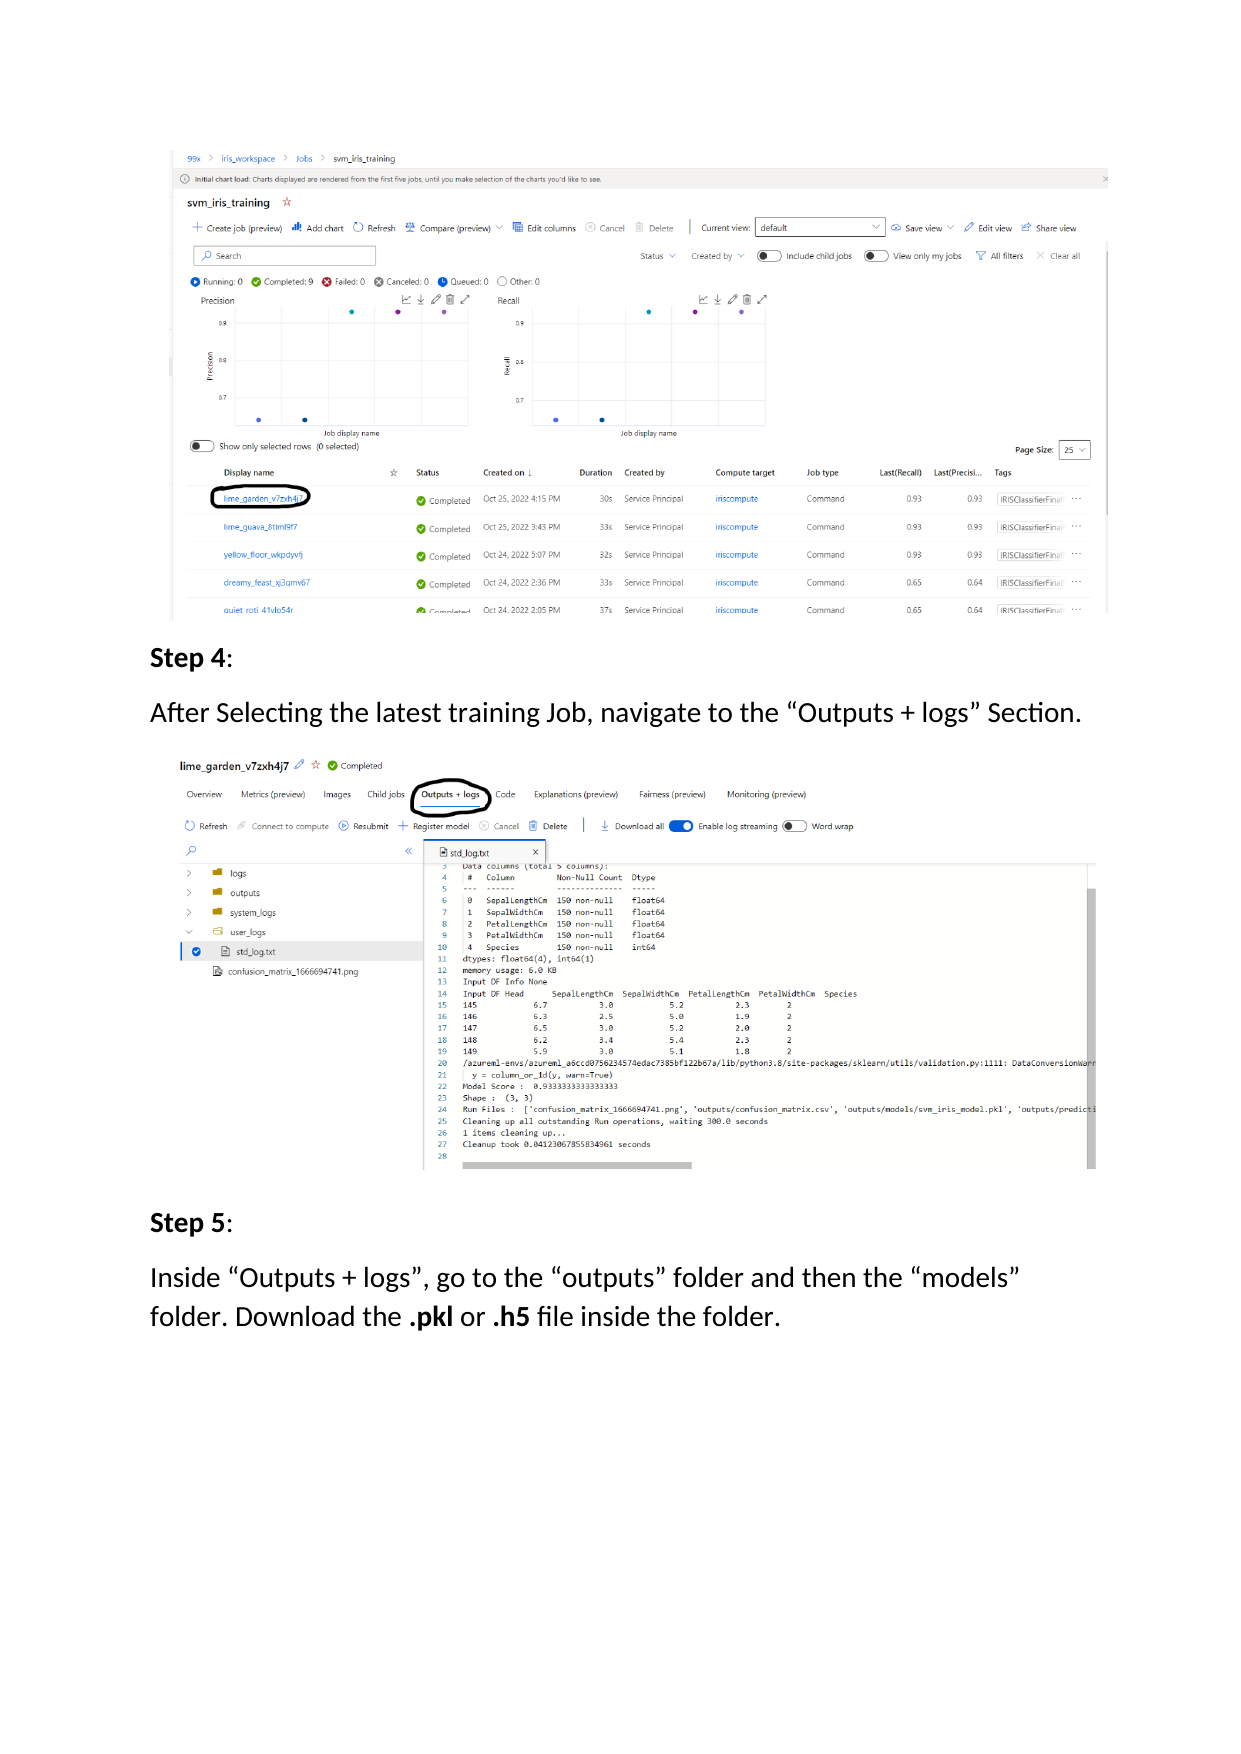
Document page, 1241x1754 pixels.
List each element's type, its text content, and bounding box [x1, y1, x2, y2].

text Inside “Outputs + logs”, go to the “outputs” folder and then the “models” folder. Download the .pkl or .h5 file inside the folder. [150, 1259, 1090, 1333]
text After Selecting the latest training Job, navigate to the “Outputs + logs” Section. [150, 694, 1090, 730]
text Step 5: [150, 1204, 1090, 1240]
text Step 4: [150, 639, 1090, 675]
